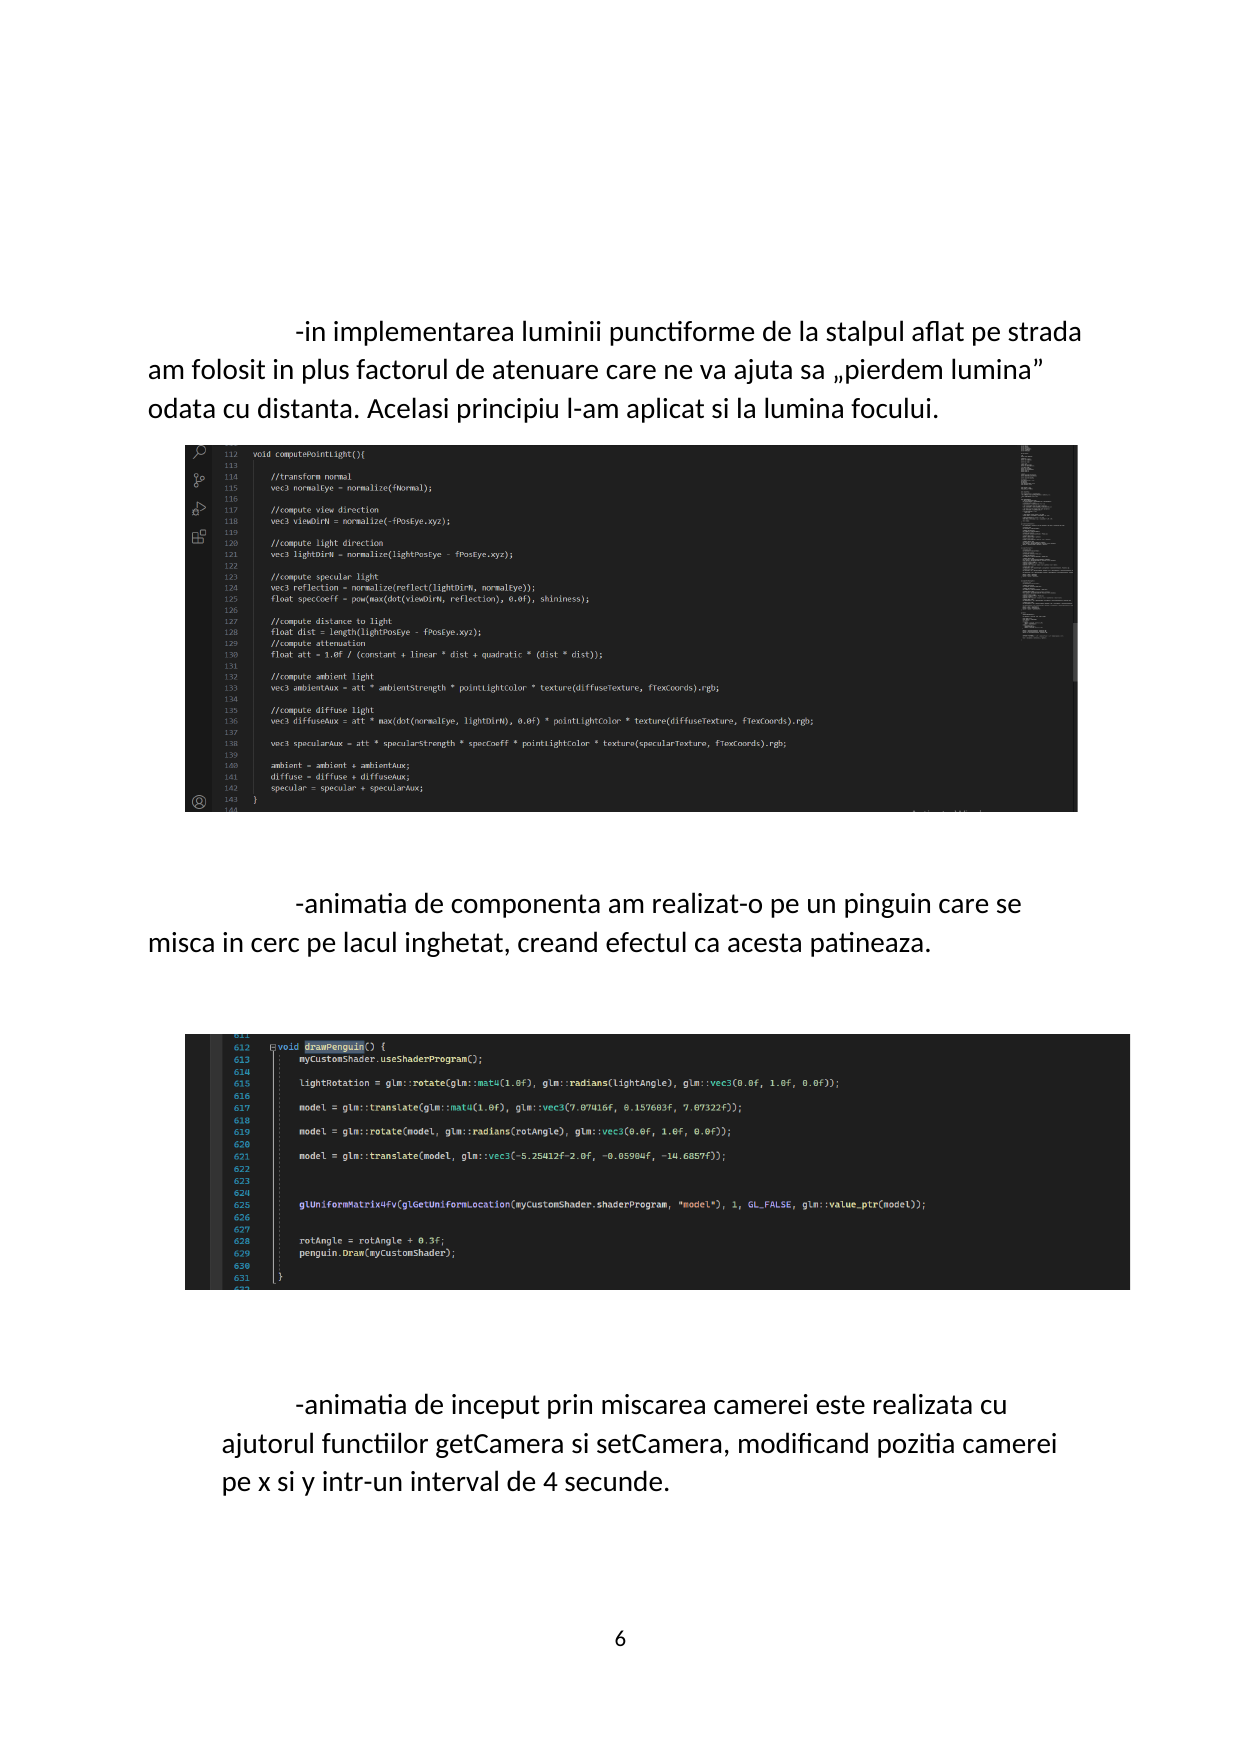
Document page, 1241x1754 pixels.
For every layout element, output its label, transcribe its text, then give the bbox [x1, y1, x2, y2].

text -animatia de inceput prin miscarea camerei este realizata cu ajutorul functiilor getCamera si setCamera, modificand pozitia camerei pe x si y intr-un interval de 4 secunde. [221, 1386, 1093, 1499]
text -in implementarea luminii punctiforme de la stalpul aflat pe strada am folosit in plus factorul de atenuare care ne va ajuta sa „pierdem lumina” odata cu distanta. Acelasi principiu l-am aplicat si la lumina focului. [148, 313, 1093, 425]
picture [185, 445, 1078, 812]
text -animatia de componenta am realizat-o pe un pinguin care se misca in cerc pe lacul inghetat, creand efectul ca acesta patineaza. [148, 885, 1093, 959]
picture [185, 1034, 1130, 1290]
